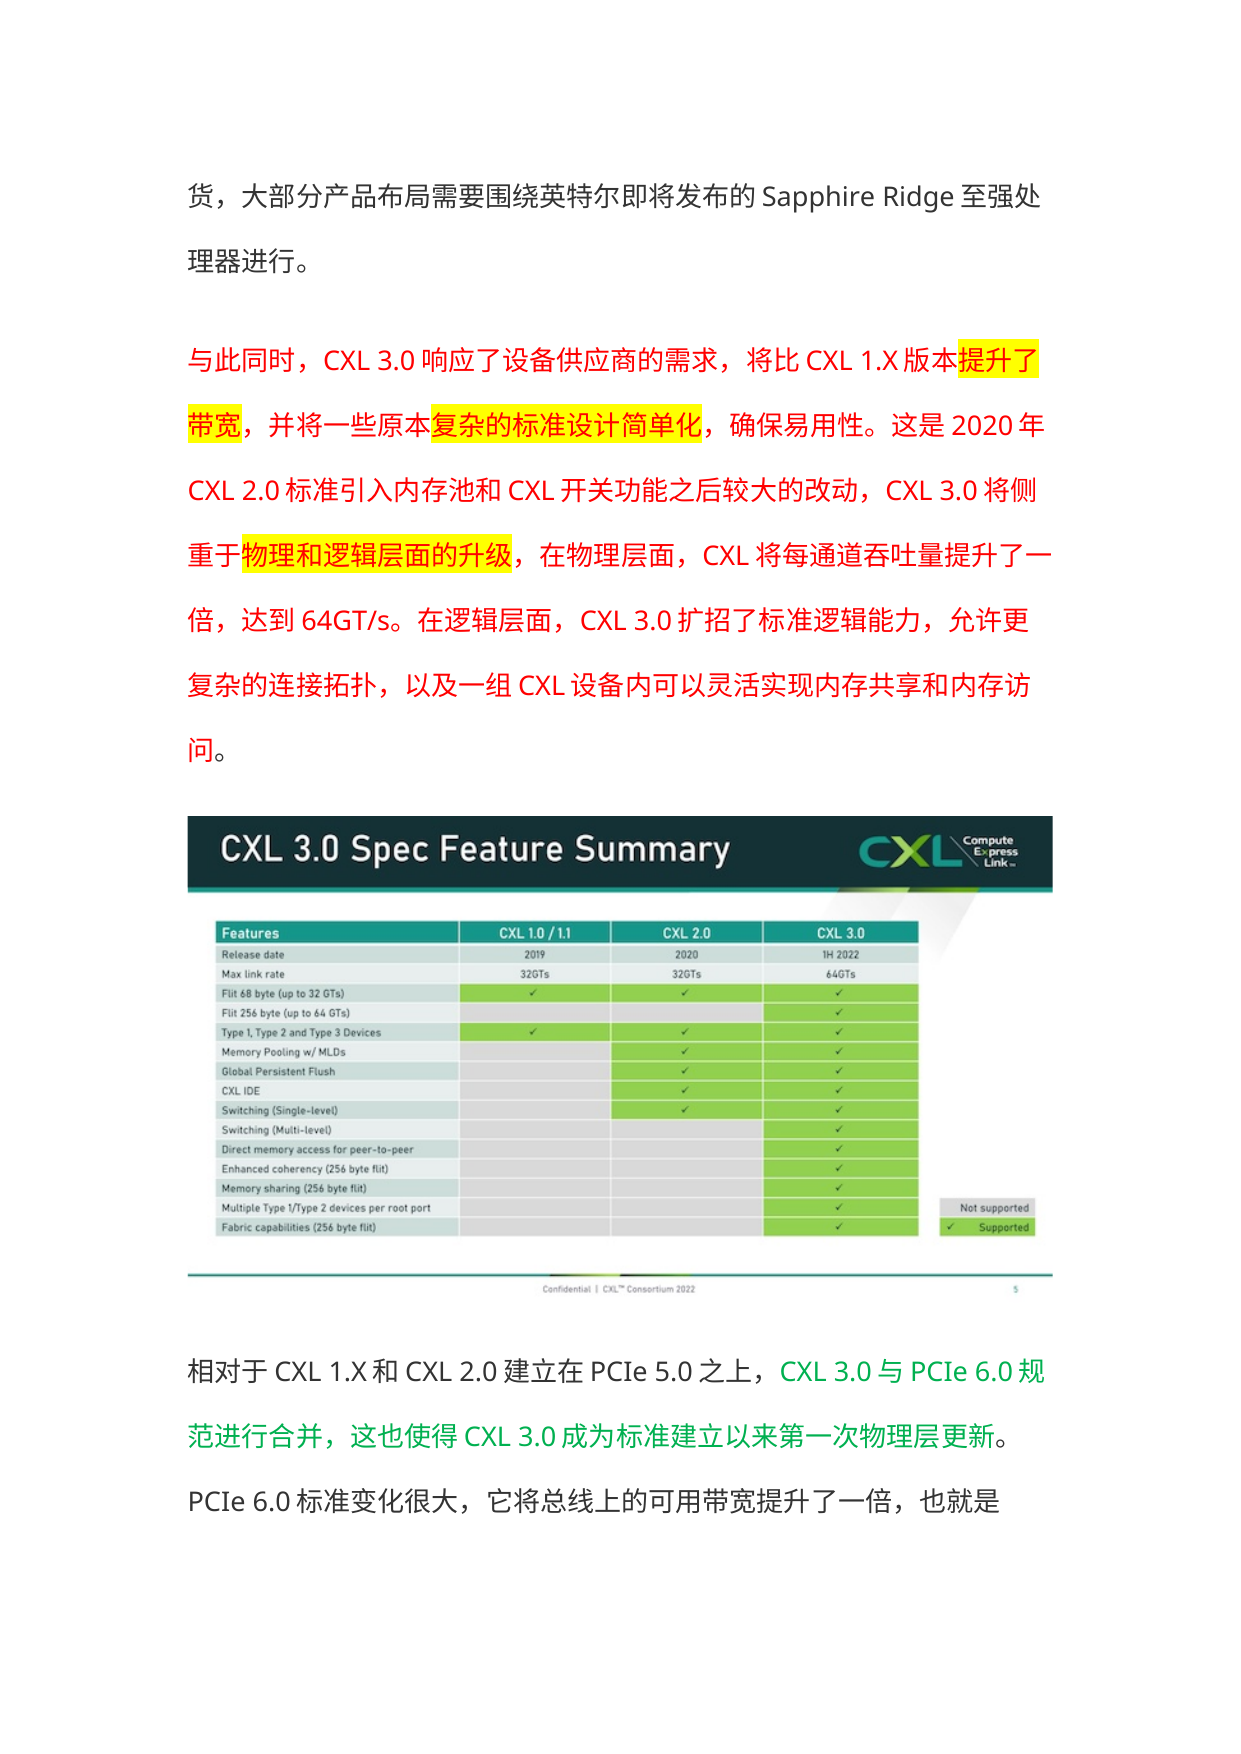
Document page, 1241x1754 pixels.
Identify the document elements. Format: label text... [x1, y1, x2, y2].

text 与此同时，CXL 3.0响应了设备供应商的需求，将比CXL 1.X版本提升了带宽，并将一些原本复杂的标准设计简单化，确保易用性。这是2020年CXL 2.0标准引入内存池和CXL开关功能之后较大的改动，CXL 3.0将侧重于物理和逻辑层面的升级，在物理层面，CXL将每通道吞吐量提升了一倍，达到64GT/s。在逻辑层面，CXL 3.0扩招了标准逻辑能力，允许更复杂的连接拓扑，以及一组CXL设备内可以灵活实现内存共享和内存访问。 [187, 326, 1053, 781]
picture [187, 816, 1053, 1303]
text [187, 162, 1053, 292]
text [187, 1338, 1053, 1533]
